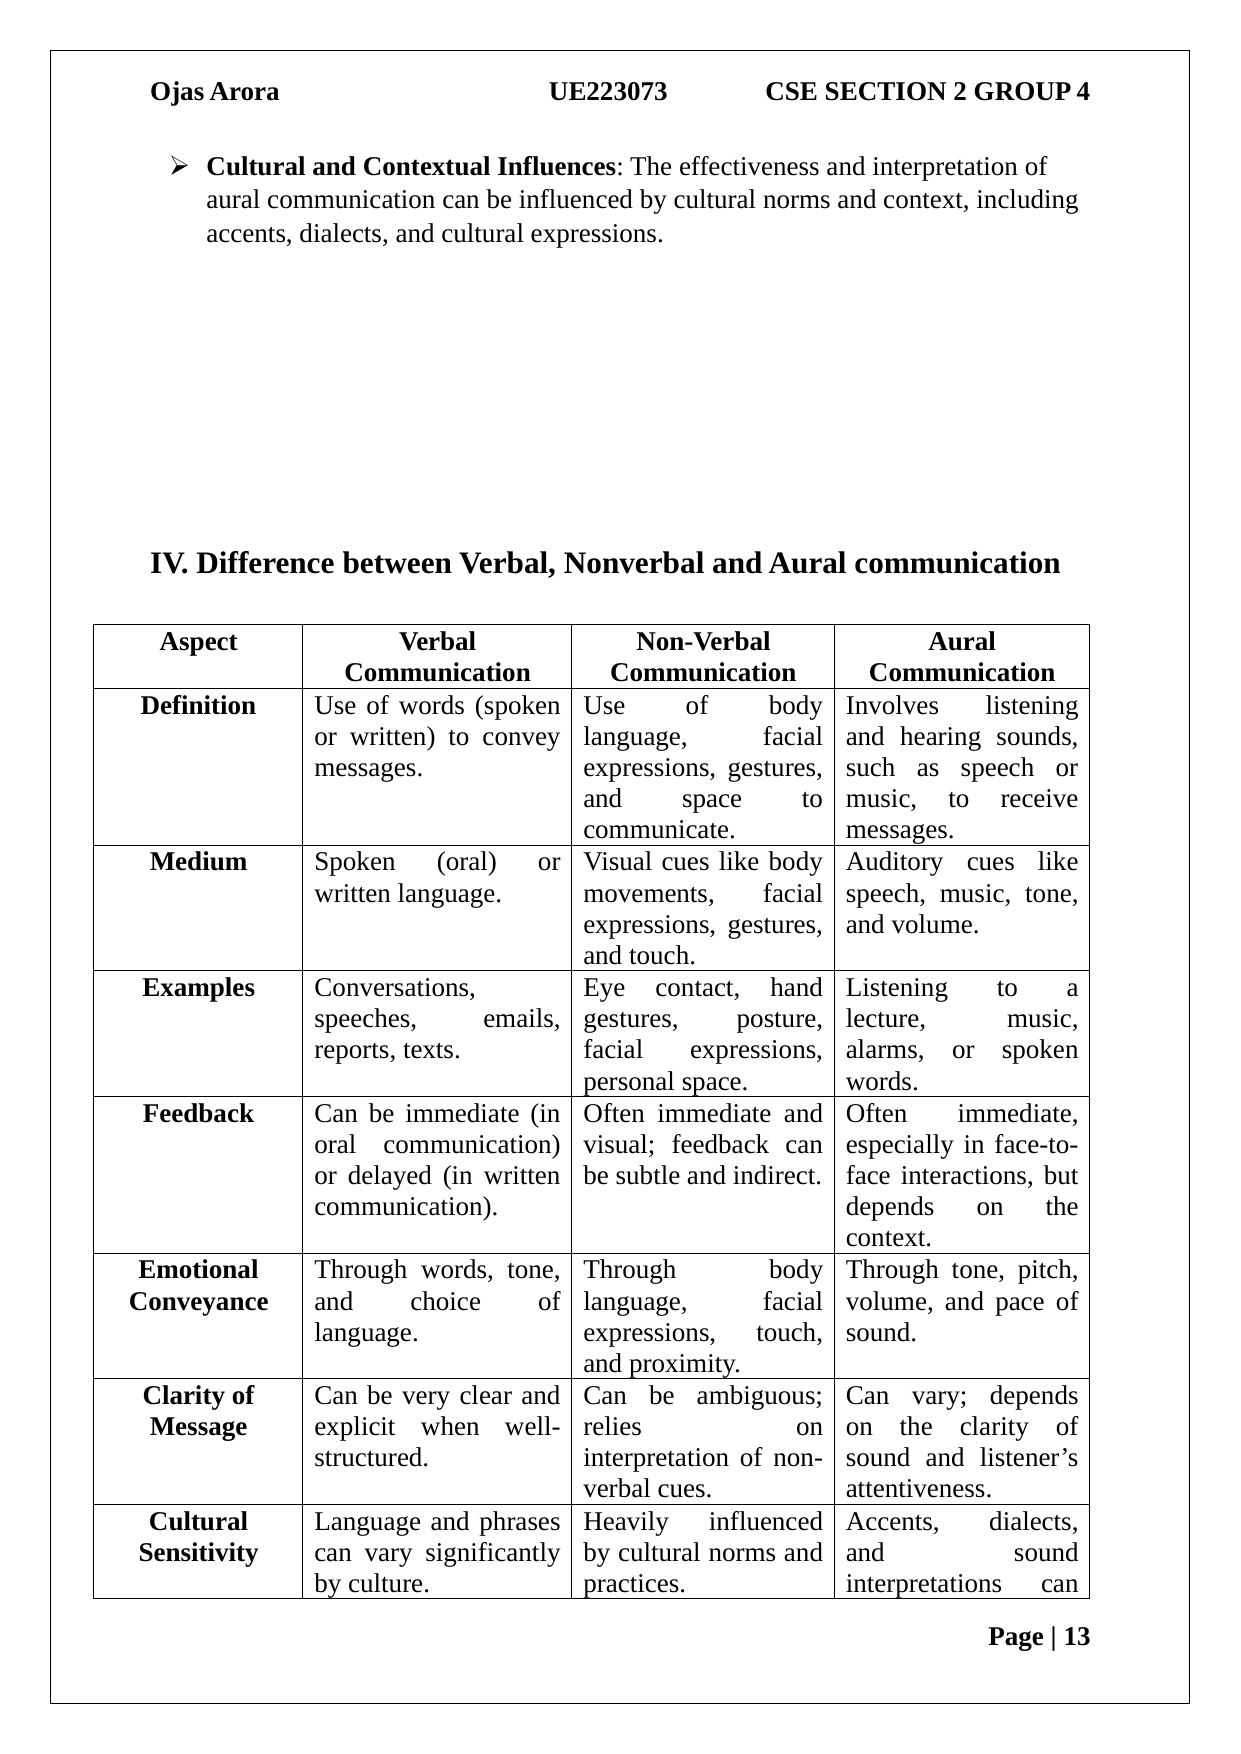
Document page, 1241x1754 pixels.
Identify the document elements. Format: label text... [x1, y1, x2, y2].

list Cultural and Contextual Influences: The effectiveness and interpretation of aural communication can be influenced by cultural norms and context, including accents, dialects, and cultural expressions. [169, 150, 1090, 248]
table_cell Through words, tone, and choice of language. [303, 1254, 571, 1378]
table_cell Definition [94, 689, 302, 844]
text IV. Difference between Verbal, Nonverbal and Aural communication [150, 544, 1090, 580]
table_cell Involves listening and hearing sounds, such as speech or music, to receive messages. [835, 689, 1089, 844]
table_cell Through body language, facial expressions, touch, and proximity. [572, 1254, 834, 1378]
table_cell Visual cues like body movements, facial expressions, gestures, and touch. [572, 846, 834, 970]
table_cell Can be immediate (in oral communication) or delayed (in written communication). [303, 1097, 571, 1252]
table_cell Emotional Conveyance [94, 1254, 302, 1378]
table_header Aural Communication [835, 625, 1089, 688]
table_header Aspect [94, 625, 302, 688]
table_cell Conversations, speeches, emails, reports, texts. [303, 971, 571, 1096]
table_cell Examples [94, 971, 302, 1096]
table_cell Often immediate and visual; feedback can be subtle and indirect. [572, 1097, 834, 1252]
table_cell Feedback [94, 1097, 302, 1252]
table_cell Eye contact, hand gestures, posture, facial expressions, personal space. [572, 971, 834, 1096]
table_cell Can be very clear and explicit when well-structured. [303, 1379, 571, 1504]
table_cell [303, 1505, 571, 1598]
table_cell Use of body language, facial expressions, gestures, and space to communicate. [572, 689, 834, 844]
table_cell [572, 1505, 834, 1598]
table_cell Often immediate, especially in face-to-face interactions, but depends on the context. [835, 1097, 1089, 1252]
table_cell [835, 1505, 1089, 1598]
table_cell Listening to a lecture, music, alarms, or spoken words. [835, 971, 1089, 1096]
table_cell Clarity of Message [94, 1379, 302, 1504]
table_cell Use of words (spoken or written) to convey messages. [303, 689, 571, 844]
table_cell Spoken (oral) or written language. [303, 846, 571, 970]
table_cell Medium [94, 846, 302, 970]
table_header Verbal Communication [303, 625, 571, 688]
table_cell Can be ambiguous; relies on interpretation of non-verbal cues. [572, 1379, 834, 1504]
table_cell Auditory cues like speech, music, tone, and volume. [835, 846, 1089, 970]
table_header Non-Verbal Communication [572, 625, 834, 688]
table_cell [94, 1505, 302, 1598]
table_cell Through tone, pitch, volume, and pace of sound. [835, 1254, 1089, 1378]
table_cell Can vary; depends on the clarity of sound and listener’s attentiveness. [835, 1379, 1089, 1504]
